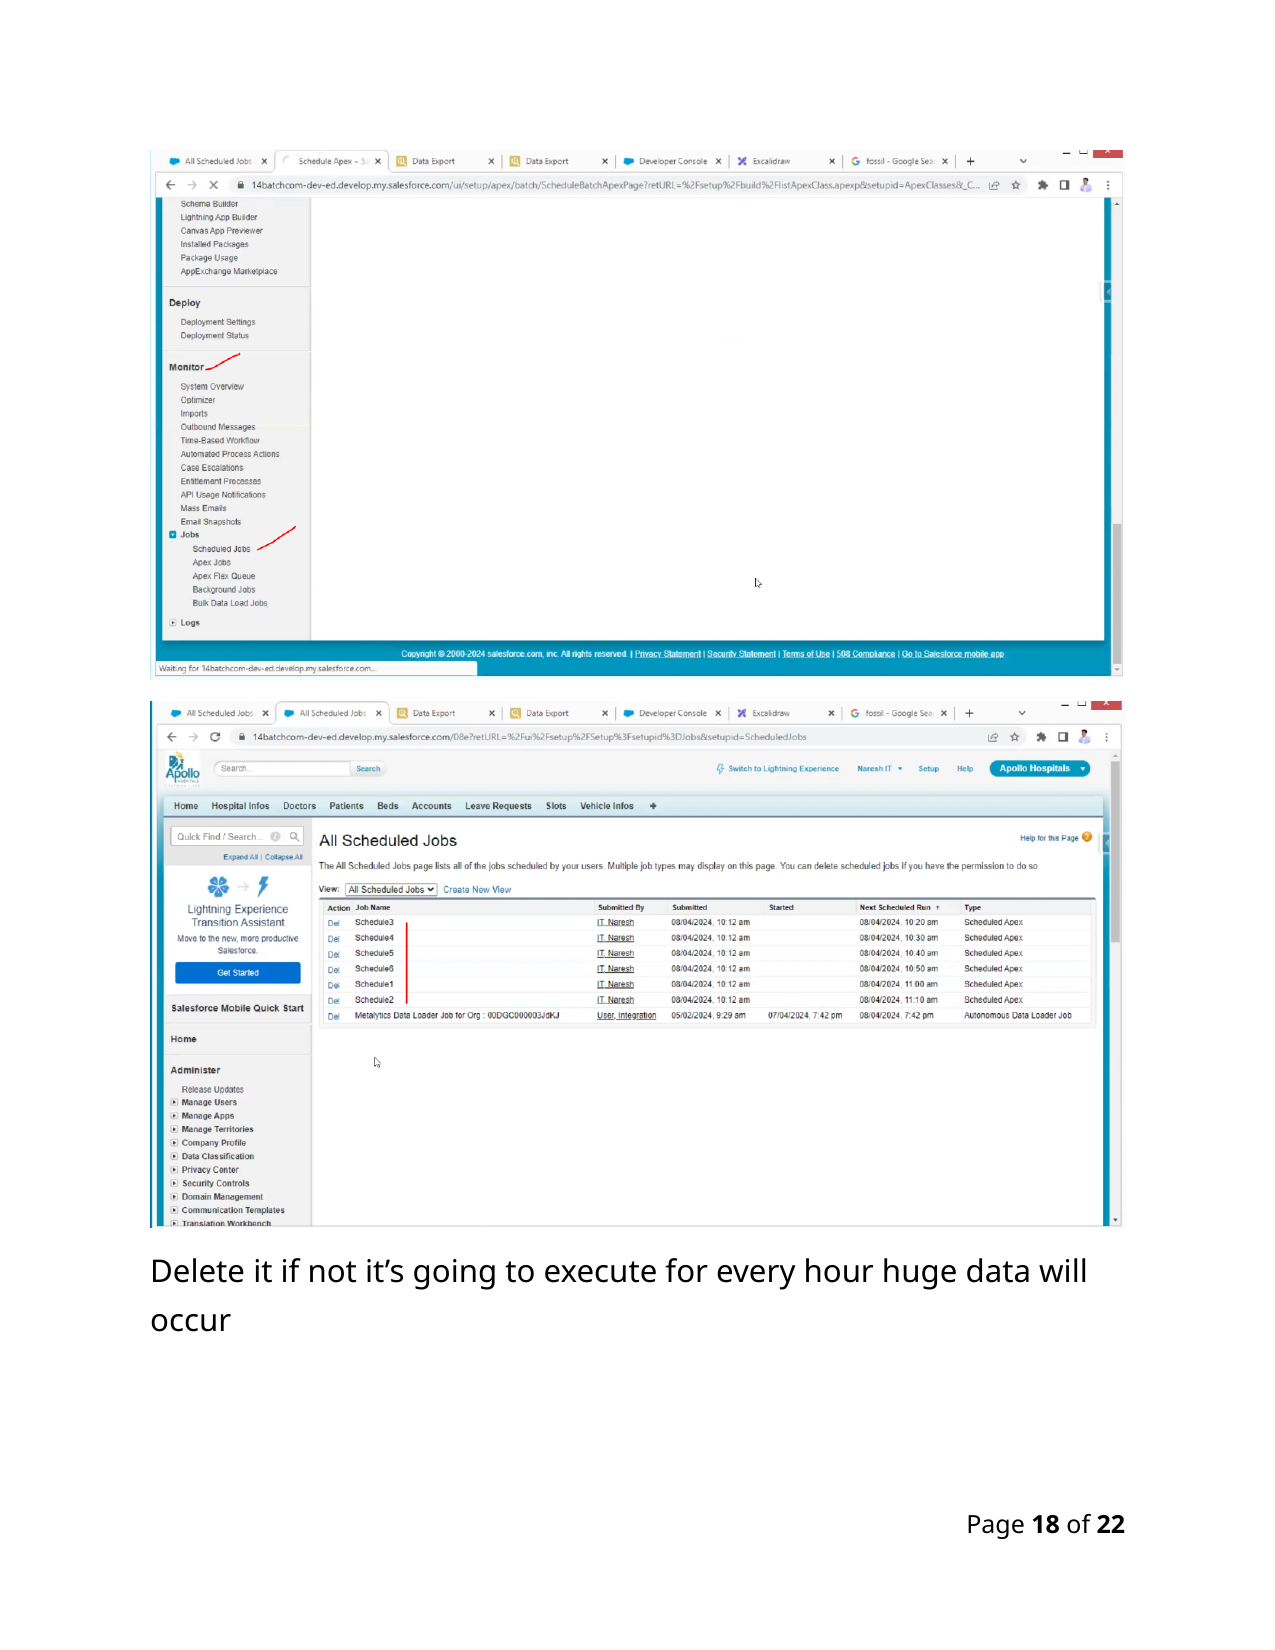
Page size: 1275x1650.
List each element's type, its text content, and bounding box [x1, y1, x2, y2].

picture [150, 150, 1125, 680]
picture [152, 701, 1125, 1228]
text Delete it if not it’s going to execute for every hour huge data will occur [150, 1249, 1125, 1341]
